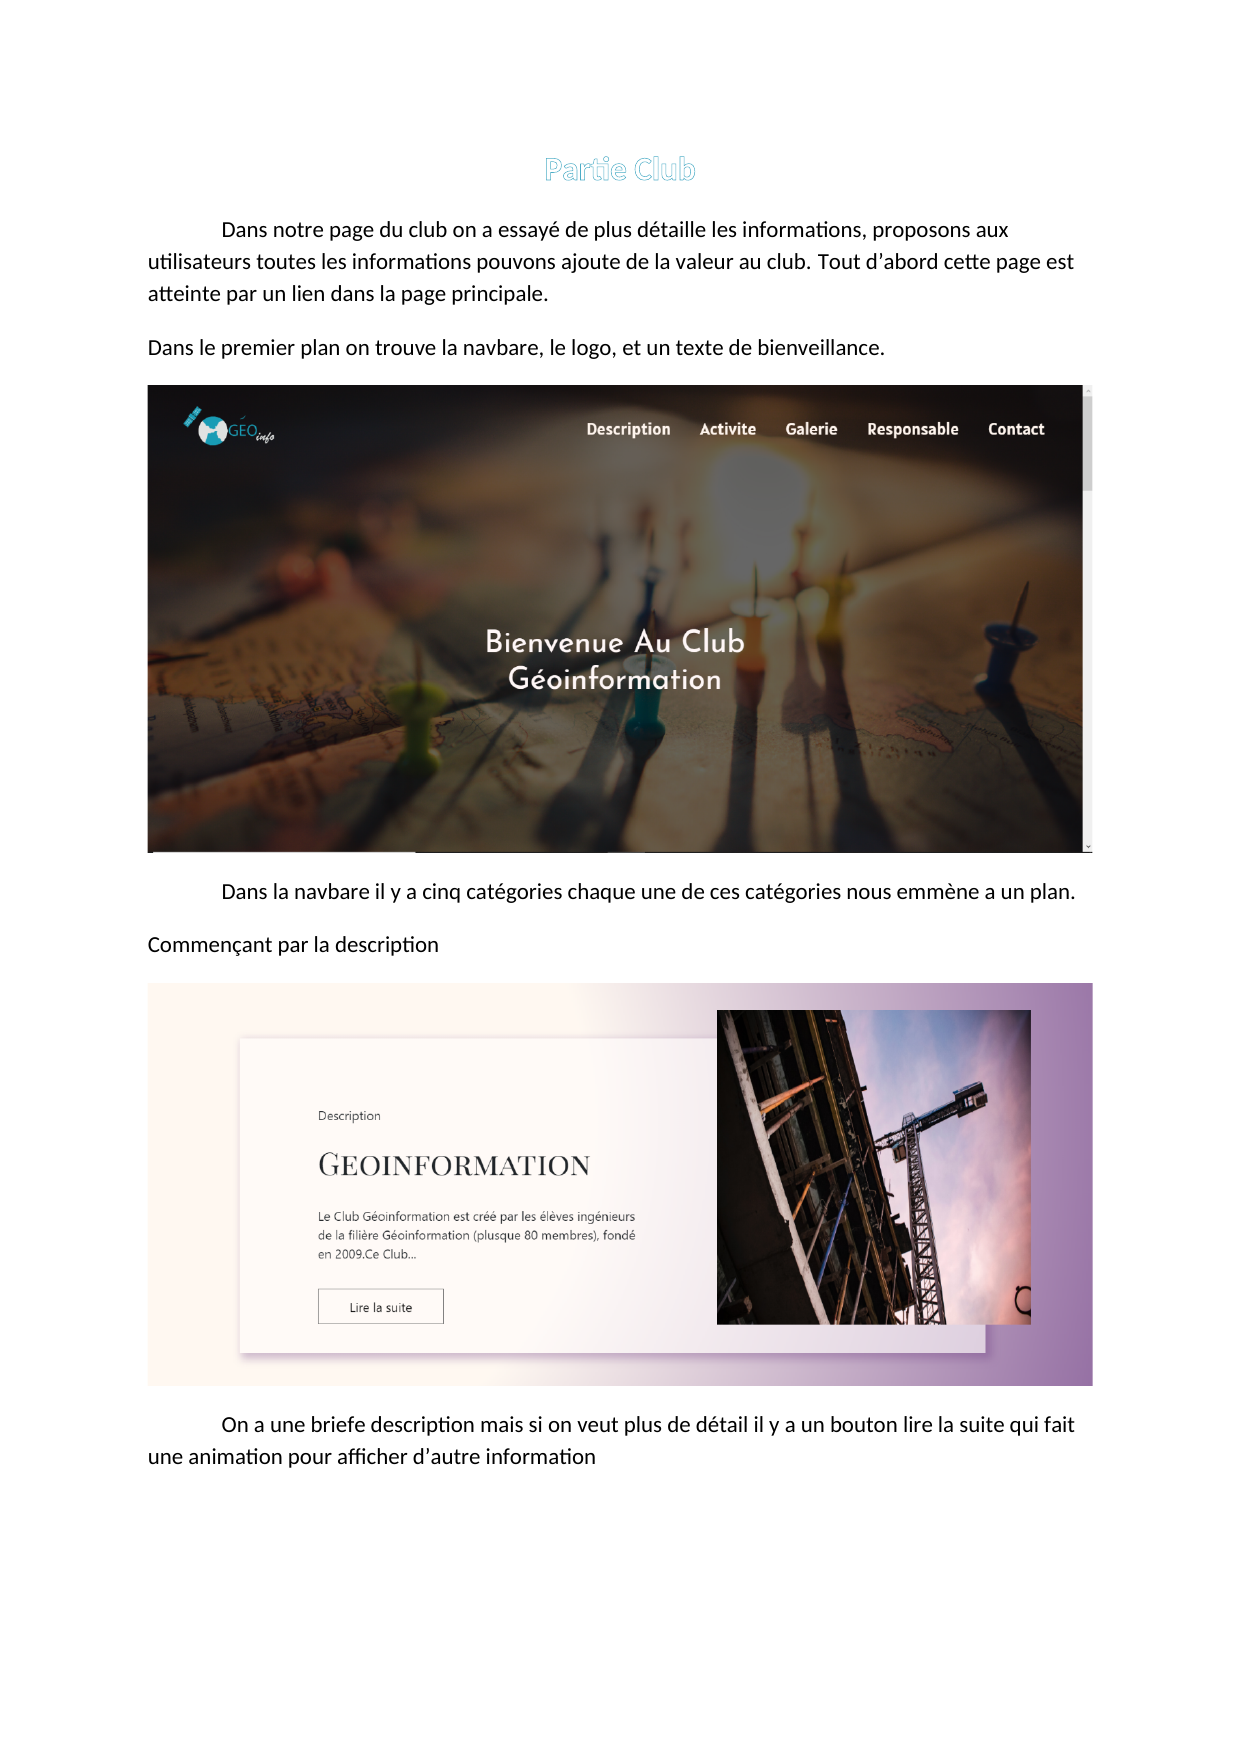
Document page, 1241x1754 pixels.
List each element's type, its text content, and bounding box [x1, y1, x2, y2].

text Dans la navbare il y a cinq catégories chaque une de ces catégories nous emmène a un plan. [148, 877, 1093, 905]
text On a une briefe description mais si on veut plus de détail il y a un bouton lire la suite qui fait une animation pour afficher d’autre information [148, 1410, 1093, 1470]
text Dans notre page du club on a essayé de plus détaille les informations, proposons aux utilisateurs toutes les informations pouvons ajoute de la valeur au club. Tout d’abord cette page est atteinte par un lien dans la page principale. [148, 215, 1093, 308]
text Dans le premier plan on trouve la navbare, le logo, et un texte de bienveillance. [148, 333, 1093, 361]
picture [147, 385, 1093, 853]
text Commençant par la description [148, 930, 1093, 958]
picture [147, 983, 1093, 1386]
text Partie Club [148, 148, 1093, 188]
